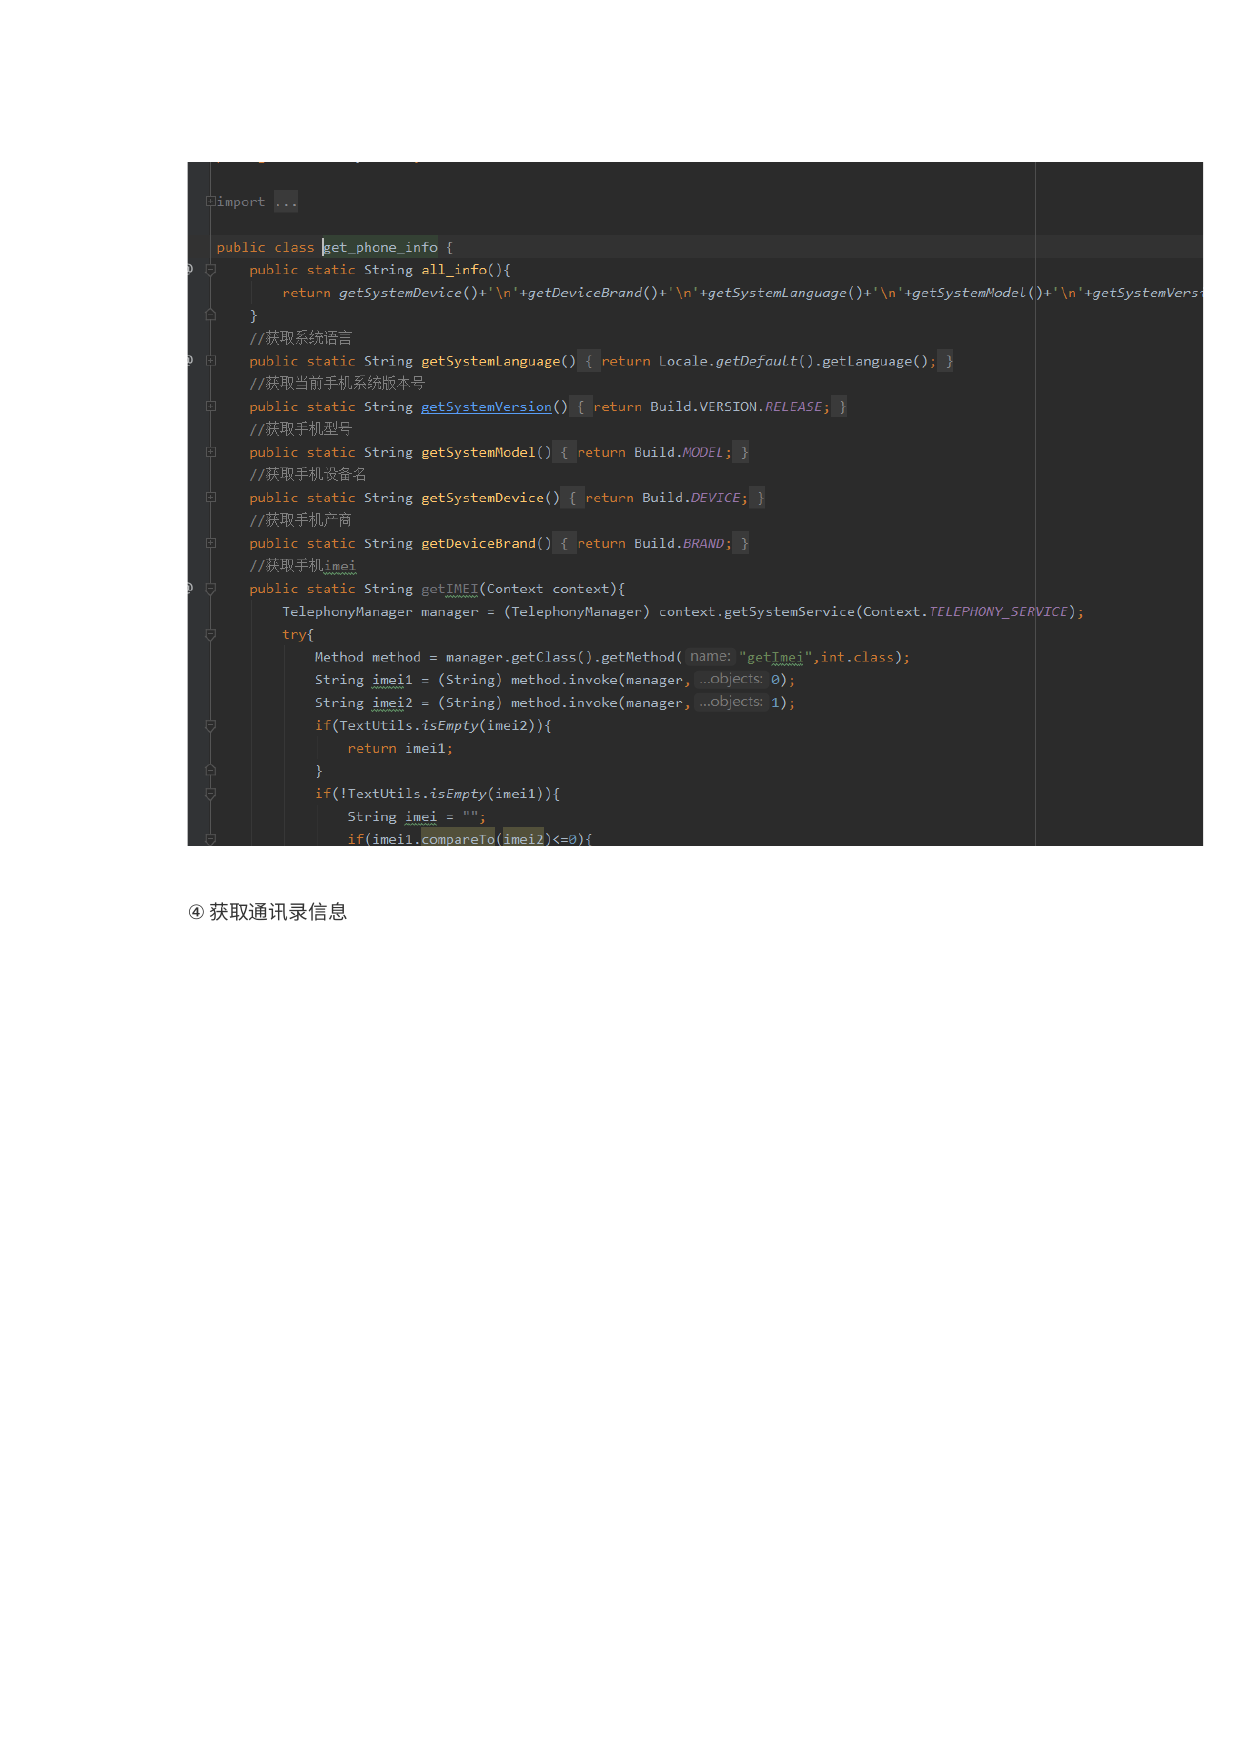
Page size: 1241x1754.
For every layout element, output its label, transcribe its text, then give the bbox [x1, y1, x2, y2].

picture [187, 162, 1204, 846]
text ④获取通讯录信息 [187, 894, 1053, 927]
